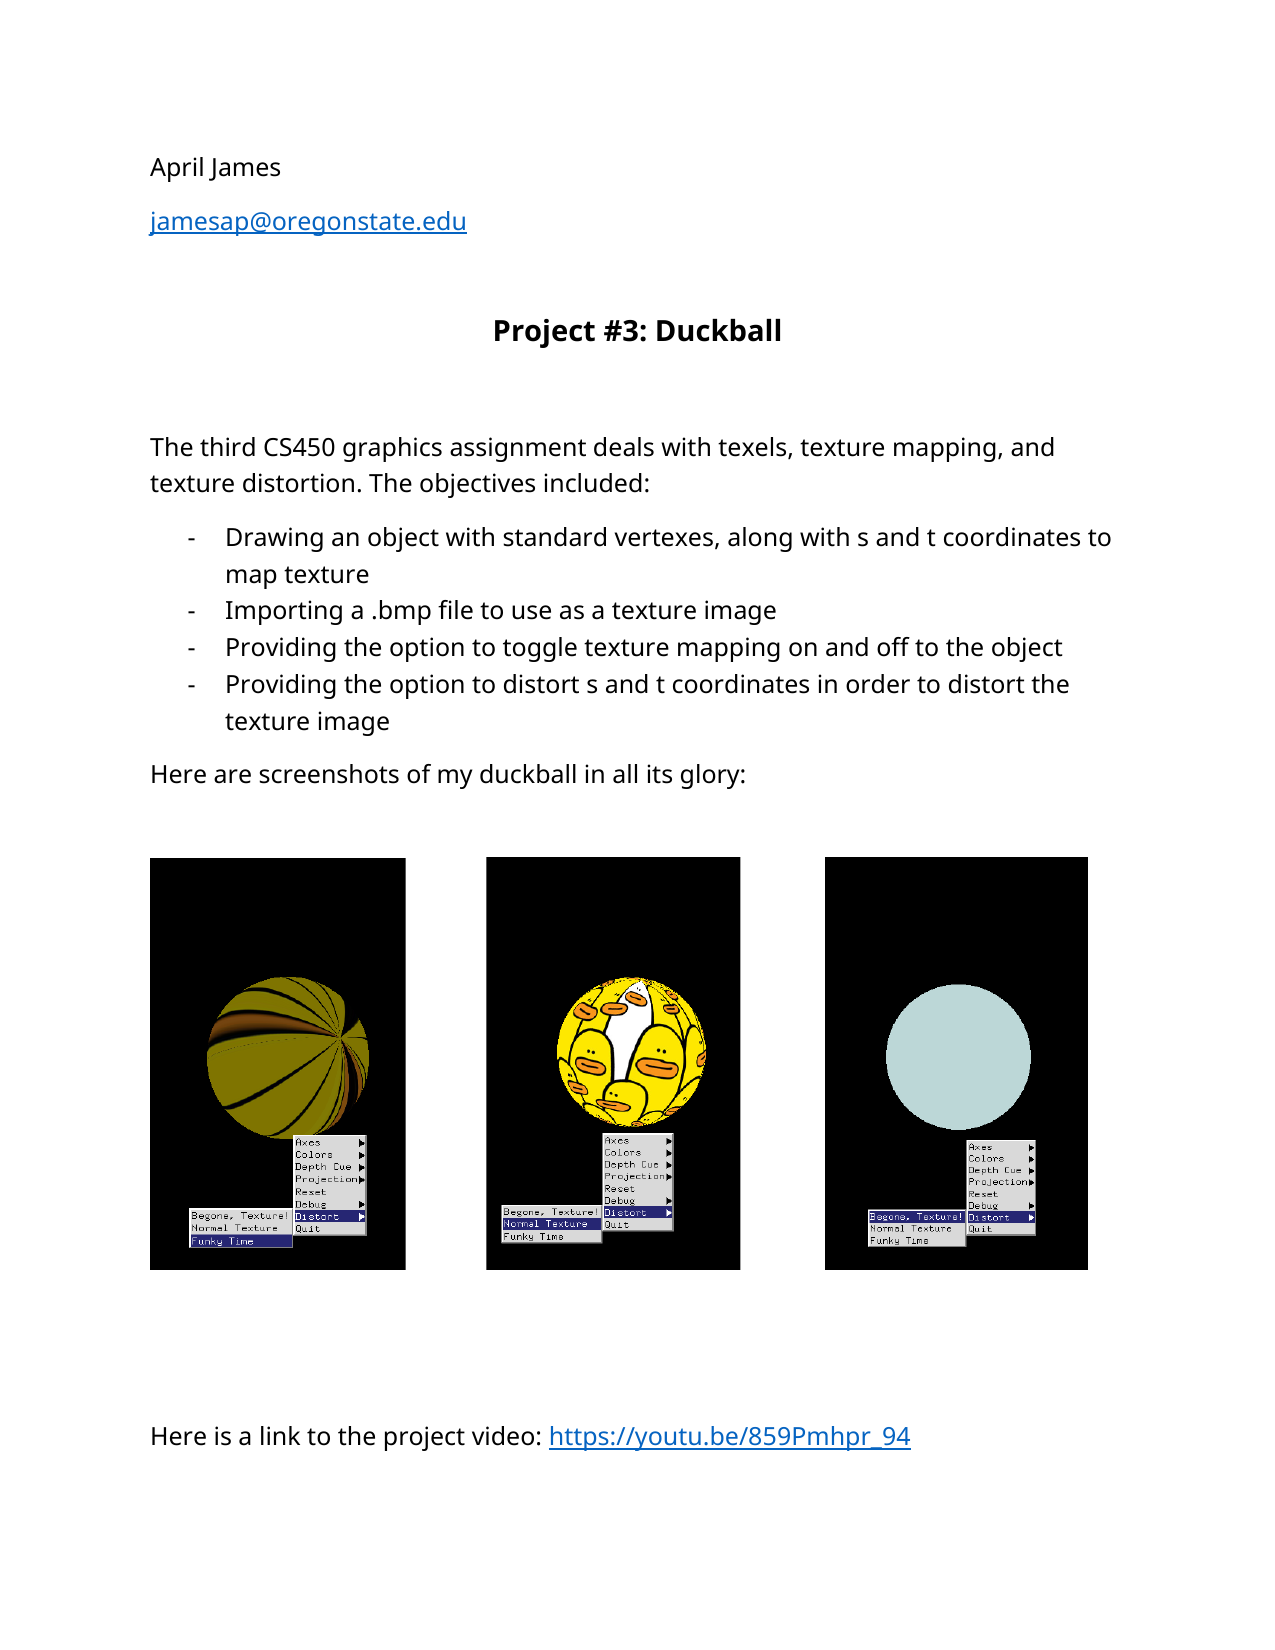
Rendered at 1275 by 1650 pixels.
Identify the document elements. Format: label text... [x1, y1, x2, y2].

text jamesap@oregonstate.edu [150, 203, 1125, 237]
text Project #3: Duckball [150, 310, 1125, 350]
list Importing a .bmp file to use as a texture image [187, 593, 1125, 627]
text Here is a link to the project video: https://youtu.be/859Pmhpr_94 [150, 1419, 1125, 1453]
picture [150, 858, 406, 1270]
list Providing the option to distort s and t coordinates in order to distort the texture image [187, 667, 1125, 737]
list Providing the option to toggle texture mapping on and off to the object [187, 630, 1125, 664]
text Here are screenshots of my duckball in all its glory: [150, 757, 1125, 791]
picture [825, 857, 1088, 1270]
list Drawing an object with standard vertexes, along with s and t coordinates to map texture [187, 519, 1125, 590]
picture [486, 857, 741, 1270]
text The third CS450 graphics assignment deals with texels, texture mapping, and texture distortion. The objectives included: [150, 429, 1125, 500]
text April James [150, 150, 1125, 184]
